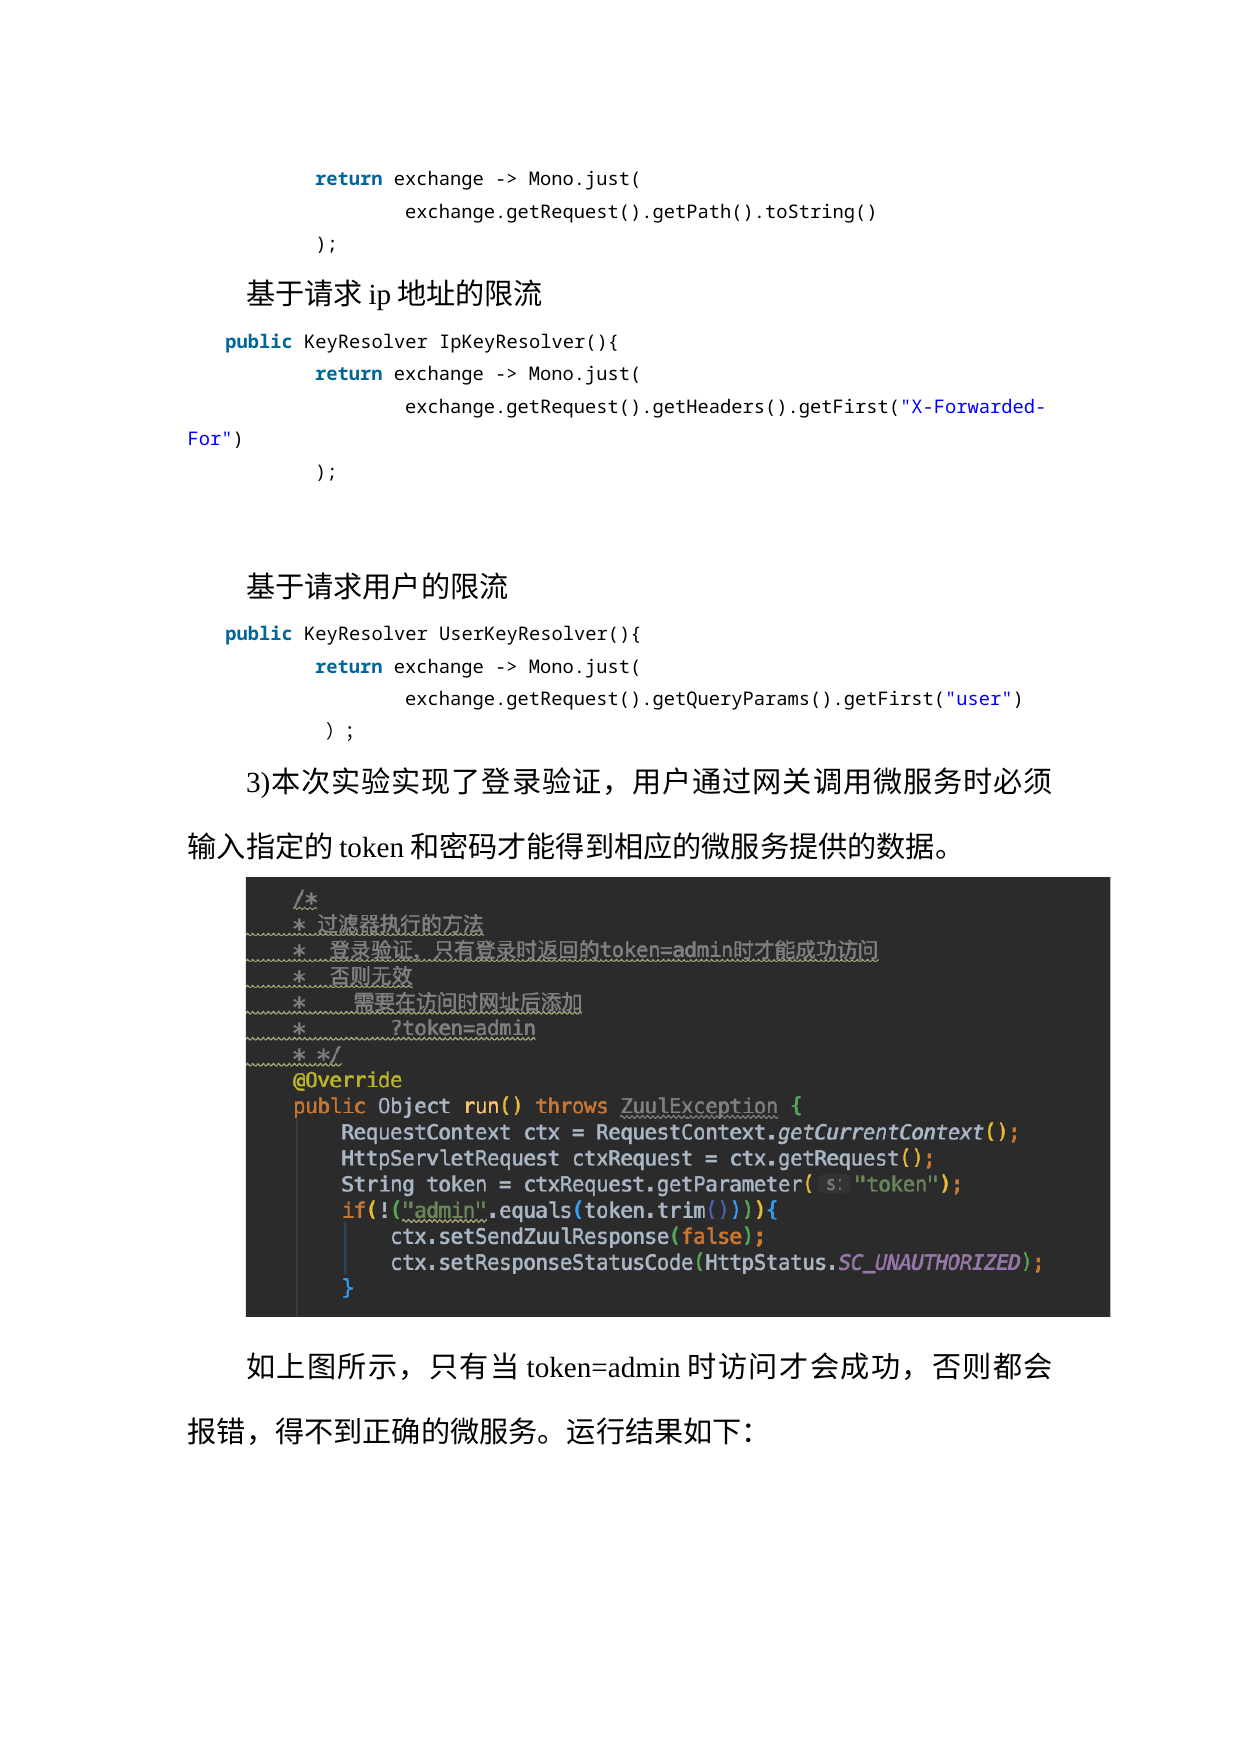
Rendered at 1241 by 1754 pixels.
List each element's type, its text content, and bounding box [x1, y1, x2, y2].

text public KeyResolver IpKeyResolver(){ [187, 324, 1053, 357]
text ）； [187, 714, 1053, 747]
text public KeyResolver UserKeyResolver(){ [187, 617, 1053, 649]
text 3)本次实验实现了登录验证，用户通过网关调用微服务时必须输入指定的token和密码才能得到相应的微服务提供的数据。 [187, 747, 1053, 877]
text exchange.getRequest().getPath().toString() [187, 194, 1053, 227]
text ); [187, 227, 1053, 259]
text exchange.getRequest().getHeaders().getFirst("X-Forwarded-For") [187, 389, 1053, 454]
text return exchange -> Mono.just( [187, 162, 1053, 194]
text exchange.getRequest().getQueryParams().getFirst("user") [187, 682, 1053, 714]
text return exchange -> Mono.just( [187, 357, 1053, 389]
text ); [187, 454, 1053, 487]
picture [245, 877, 1111, 1317]
text 基于请求用户的限流 [187, 552, 1053, 617]
text 基于请求ip地址的限流 [187, 259, 1053, 324]
text 如上图所示，只有当token=admin时访问才会成功，否则都会报错，得不到正确的微服务。运行结果如下： [187, 1332, 1053, 1462]
text return exchange -> Mono.just( [187, 649, 1053, 682]
